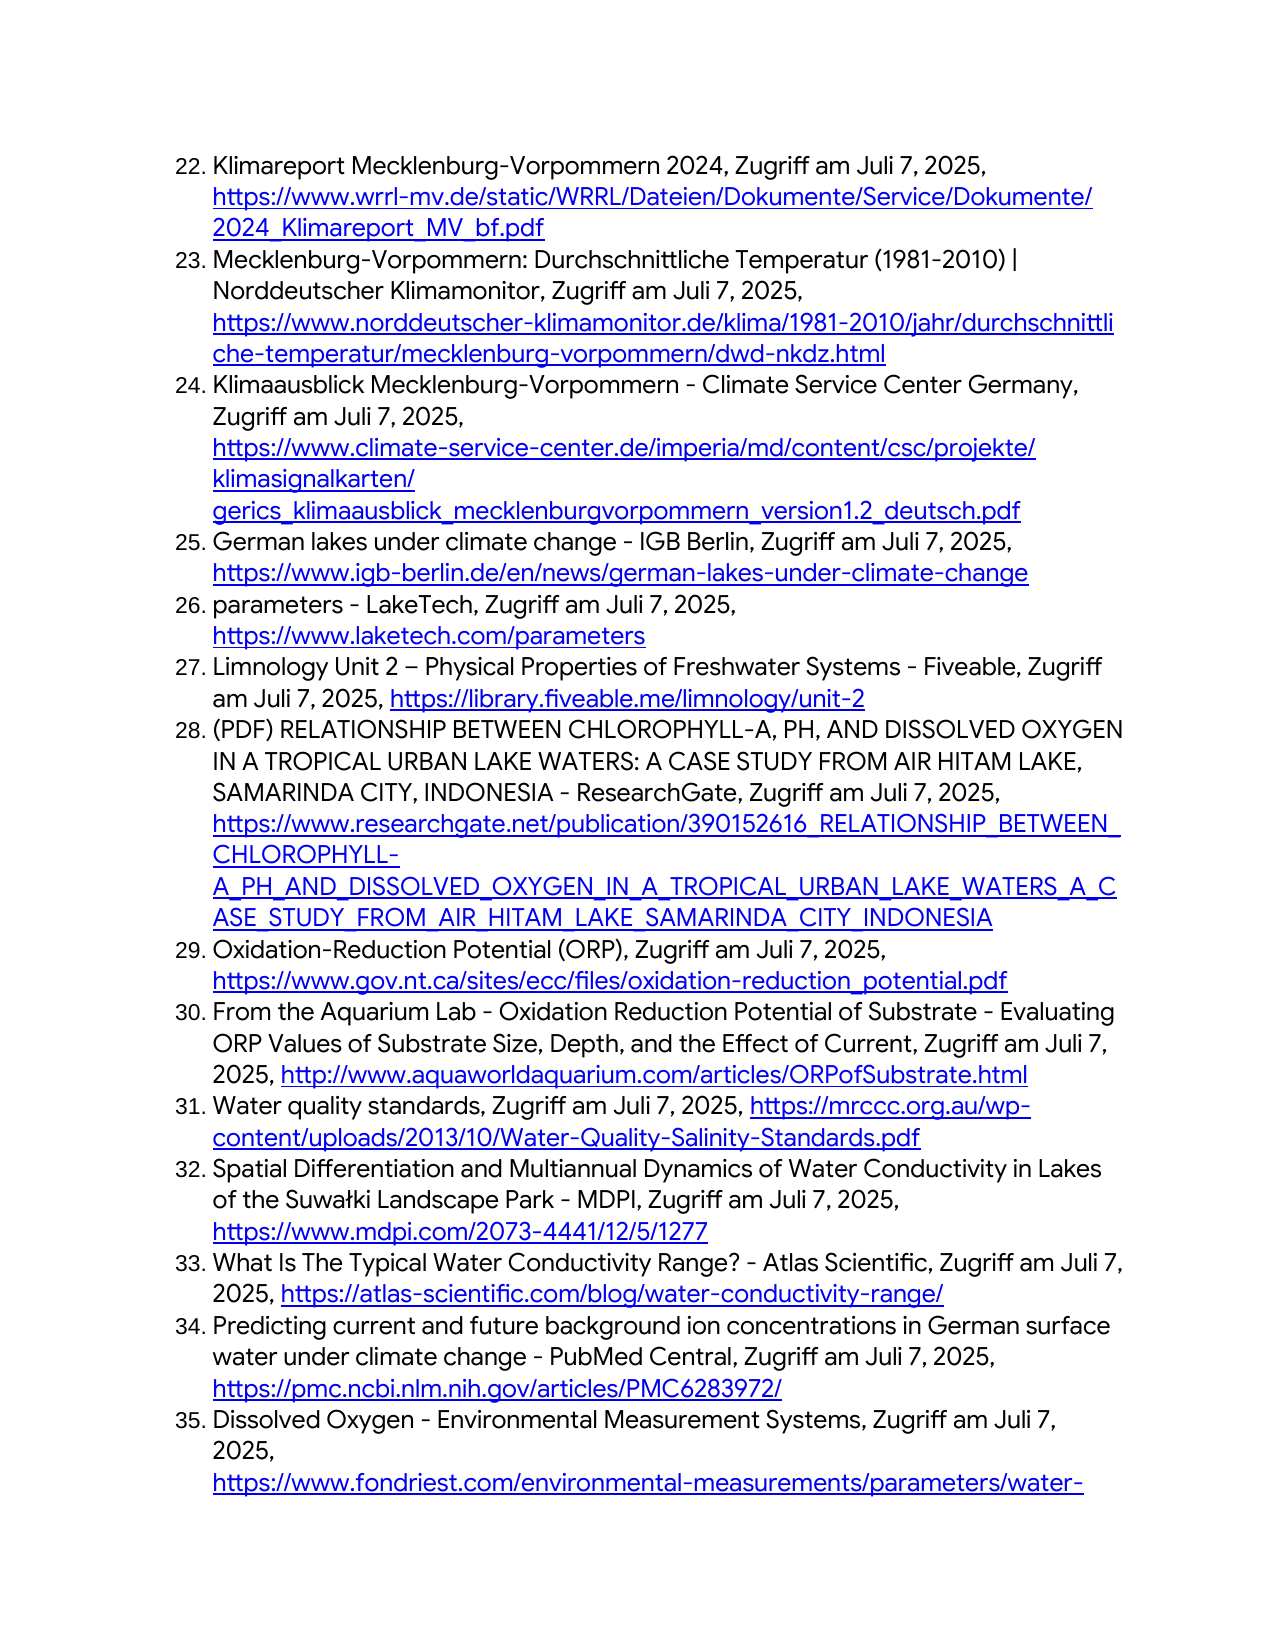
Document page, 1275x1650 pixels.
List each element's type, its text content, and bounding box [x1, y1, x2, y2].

list Klimareport Mecklenburg-Vorpommern 2024, Zugriff am Juli 7, 2025, https://www.wrrl-mv.de/static/WRRL/Dateien/Dokumente/Service/Dokumente/2024_Klimareport_MV_bf.pdf [175, 150, 1125, 244]
list (PDF) RELATIONSHIP BETWEEN CHLOROPHYLL-A, PH, AND DISSOLVED OXYGEN IN A TROPICAL URBAN LAKE WATERS: A CASE STUDY FROM AIR HITAM LAKE, SAMARINDA CITY, INDONESIA - ResearchGate, Zugriff am Juli 7, 2025, https://www.researchgate.net/publication/390152616_RELATIONSHIP_BETWEEN_CHLOROPHYLL-A_PH_AND_DISSOLVED_OXYGEN_IN_A_TROPICAL_URBAN_LAKE_WATERS_A_CASE_STUDY_FROM_AIR_HITAM_LAKE_SAMARINDA_CITY_INDONESIA [175, 714, 1125, 934]
list From the Aquarium Lab - Oxidation Reduction Potential of Substrate - Evaluating ORP Values of Substrate Size, Depth, and the Effect of Current, Zugriff am Juli 7, 2025, http://www.aquaworldaquarium.com/articles/ORPofSubstrate.html [175, 997, 1125, 1091]
list Oxidation-Reduction Potential (ORP), Zugriff am Juli 7, 2025, https://www.gov.nt.ca/sites/ecc/files/oxidation-reduction_potential.pdf [175, 934, 1125, 997]
list Mecklenburg-Vorpommern: Durchschnittliche Temperatur (1981-2010) | Norddeutscher Klimamonitor, Zugriff am Juli 7, 2025, https://www.norddeutscher-klimamonitor.de/klima/1981-2010/jahr/durchschnittliche-temperatur/mecklenburg-vorpommern/dwd-nkdz.html [175, 244, 1125, 369]
list Limnology Unit 2 – Physical Properties of Freshwater Systems - Fiveable, Zugriff am Juli 7, 2025, https://library.fiveable.me/limnology/unit-2 [175, 652, 1125, 714]
list Klimaausblick Mecklenburg-Vorpommern - Climate Service Center Germany, Zugriff am Juli 7, 2025, https://www.climate-service-center.de/imperia/md/content/csc/projekte/klimasignalkarten/gerics_klimaausblick_mecklenburgvorpommern_version1.2_deutsch.pdf [175, 369, 1125, 526]
list Predicting current and future background ion concentrations in German surface water under climate change - PubMed Central, Zugriff am Juli 7, 2025, https://pmc.ncbi.nlm.nih.gov/articles/PMC6283972/ [175, 1310, 1125, 1404]
list What Is The Typical Water Conductivity Range? - Atlas Scientific, Zugriff am Juli 7, 2025, https://atlas-scientific.com/blog/water-conductivity-range/ [175, 1247, 1125, 1310]
list Spatial Differentiation and Multiannual Dynamics of Water Conductivity in Lakes of the Suwałki Landscape Park - MDPI, Zugriff am Juli 7, 2025, https://www.mdpi.com/2073-4441/12/5/1277 [175, 1153, 1125, 1247]
list parameters - LakeTech, Zugriff am Juli 7, 2025, https://www.laketech.com/parameters [175, 589, 1125, 652]
list German lakes under climate change - IGB Berlin, Zugriff am Juli 7, 2025, https://www.igb-berlin.de/en/news/german-lakes-under-climate-change [175, 526, 1125, 589]
list Water quality standards, Zugriff am Juli 7, 2025, https://mrccc.org.au/wp-content/uploads/2013/10/Water-Quality-Salinity-Standards.pdf [175, 1091, 1125, 1153]
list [175, 1404, 1125, 1498]
